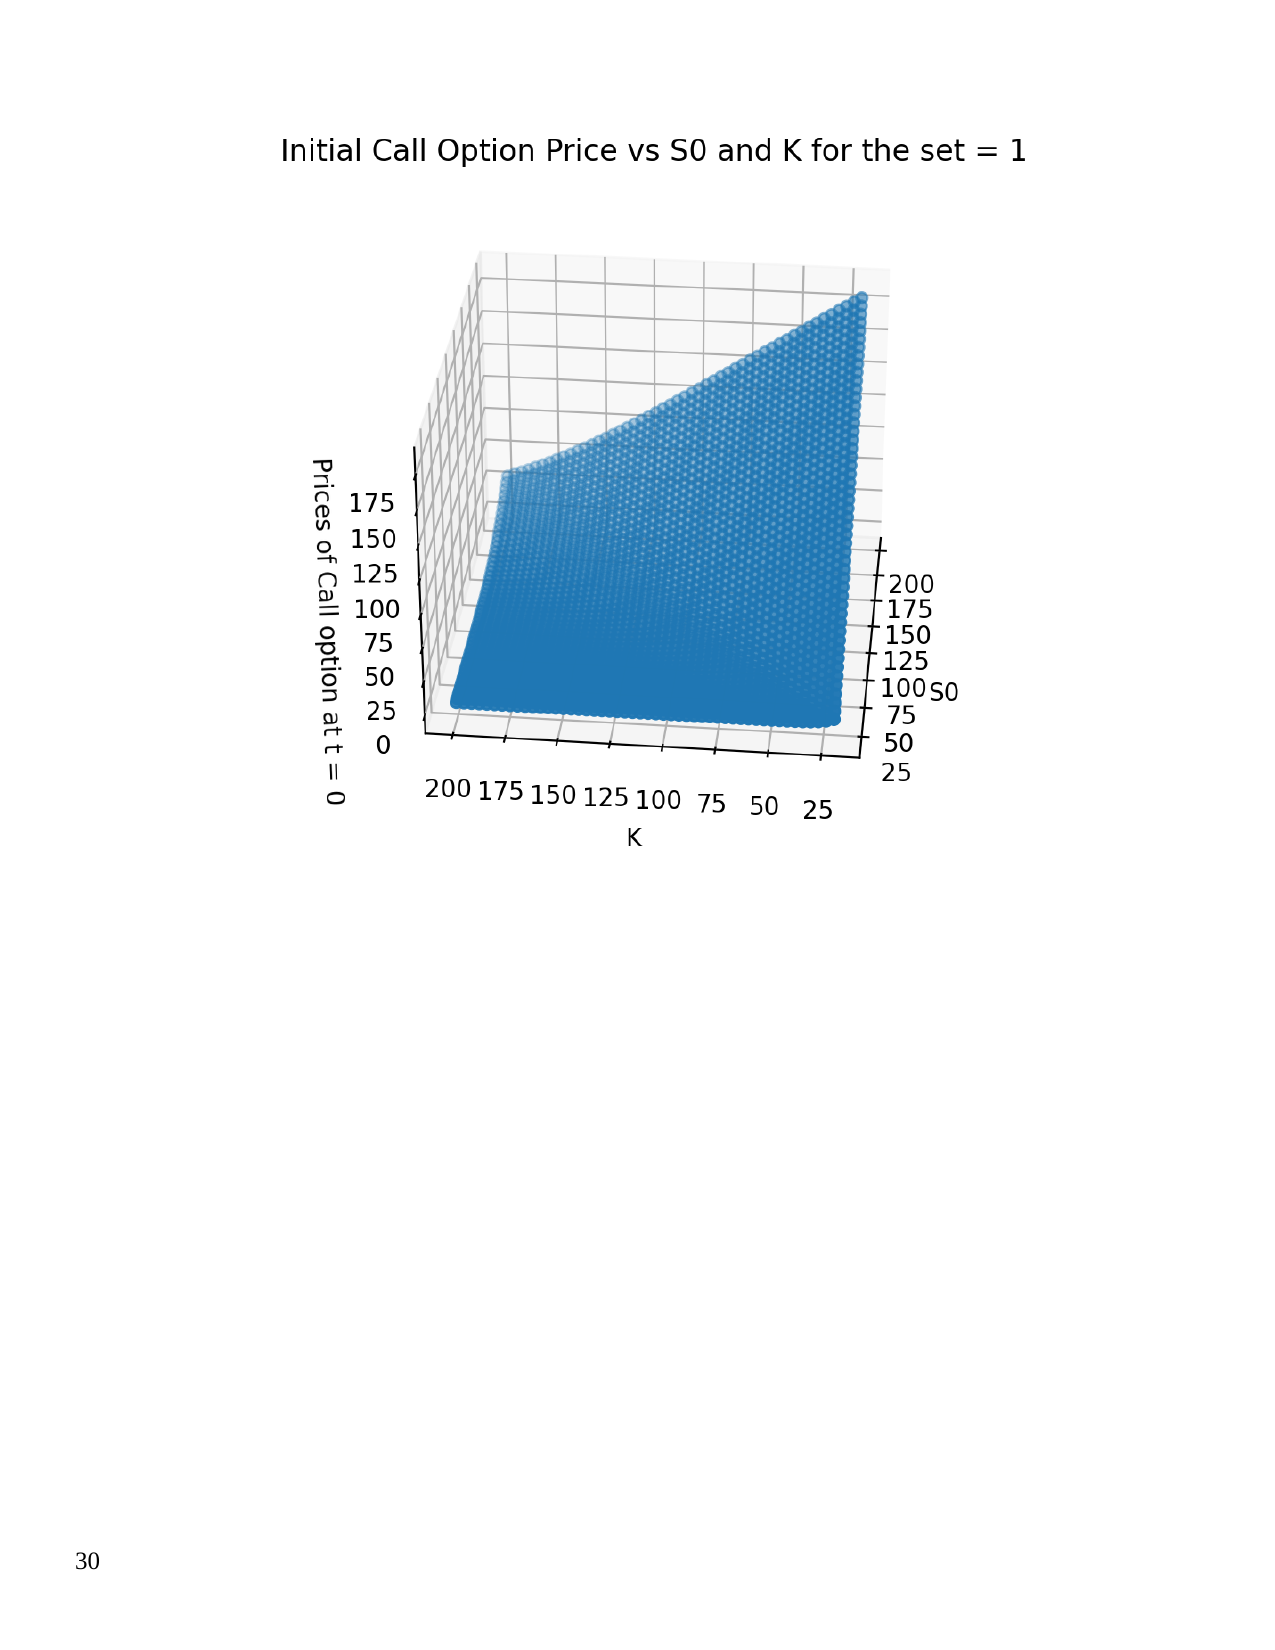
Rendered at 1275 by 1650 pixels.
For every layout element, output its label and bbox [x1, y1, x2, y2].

picture [75, 75, 1200, 919]
